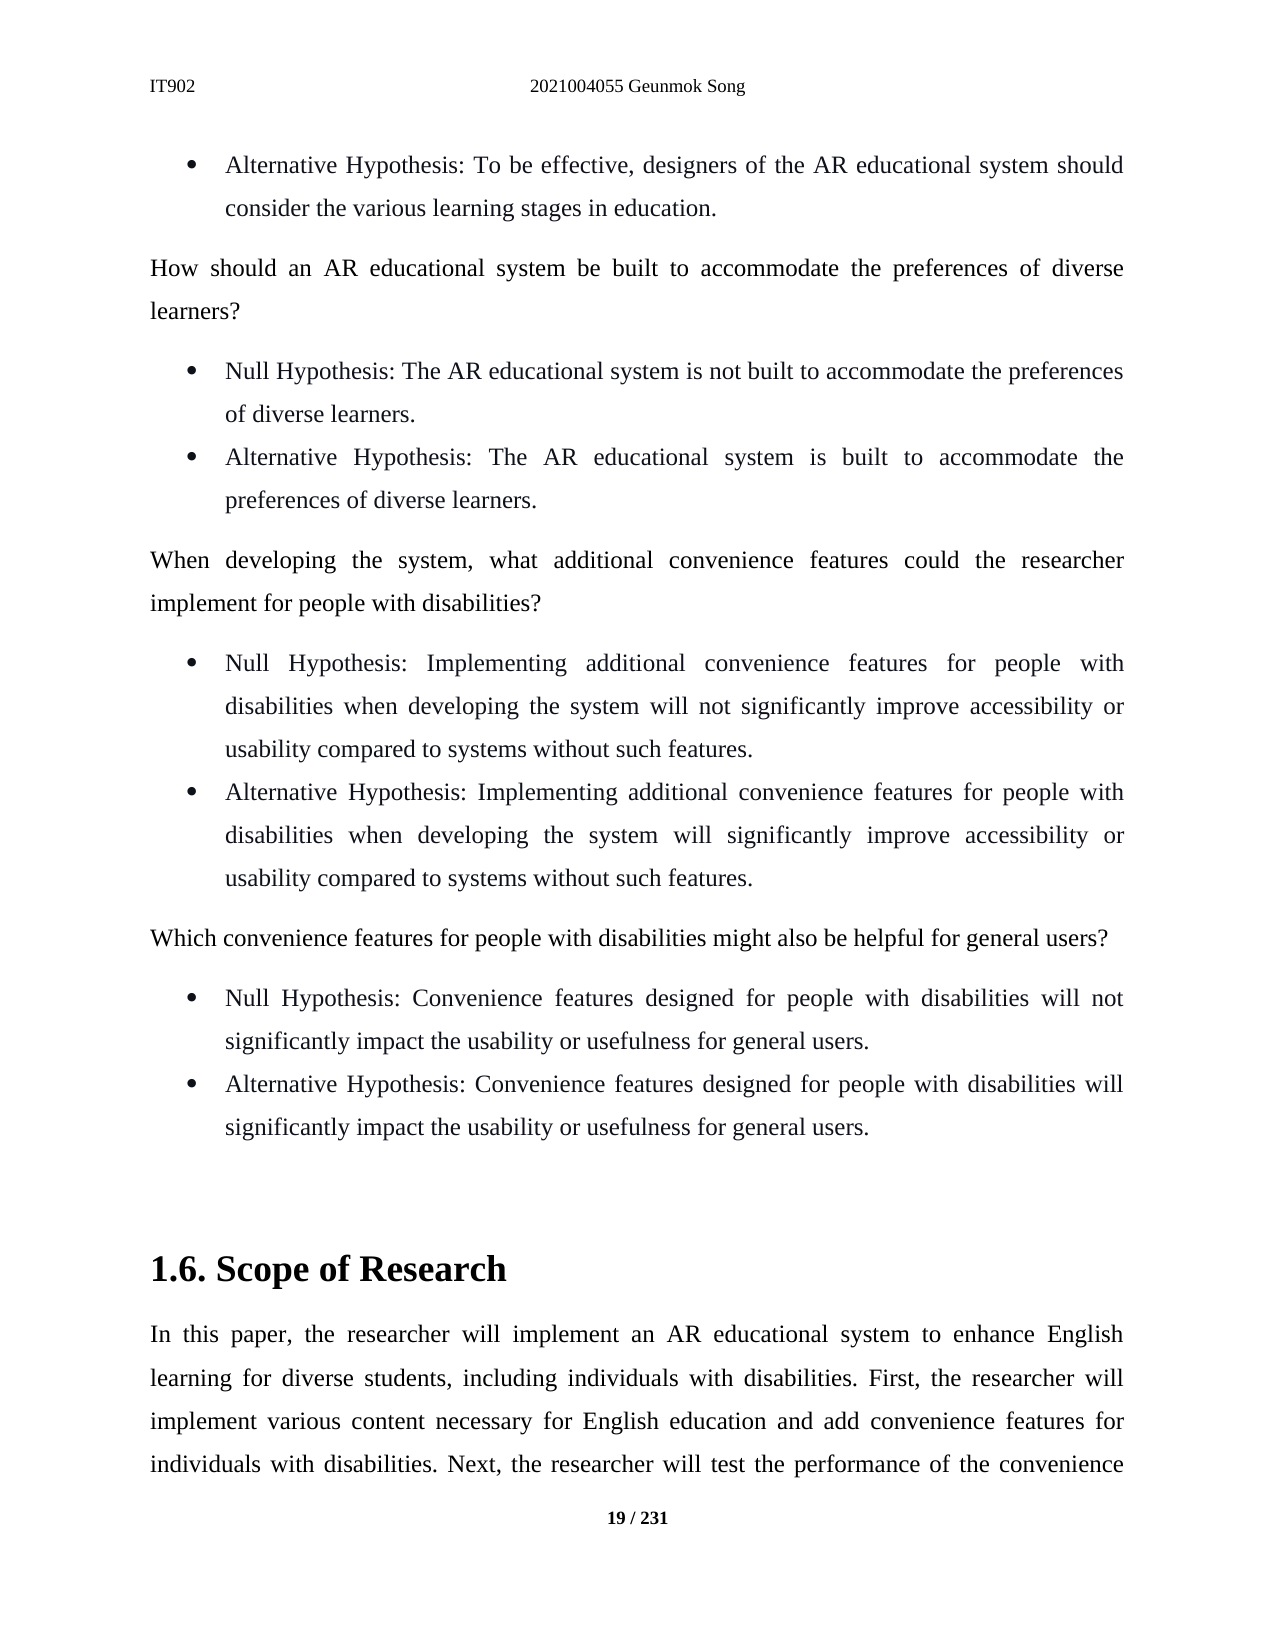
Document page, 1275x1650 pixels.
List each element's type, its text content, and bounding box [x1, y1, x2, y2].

text When developing the system, what additional convenience features could the researcher implement for people with disabilities? [150, 545, 1125, 617]
text How should an AR educational system be built to accommodate the preferences of diverse learners? [150, 253, 1125, 325]
list Alternative Hypothesis: Convenience features designed for people with disabilities will significantly impact the usability or usefulness for general users. [187, 1069, 1125, 1141]
subtitle 1.6. Scope of Research [150, 1246, 1125, 1289]
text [150, 1319, 1125, 1478]
list Alternative Hypothesis: To be effective, designers of the AR educational system should consider the various learning stages in education. [187, 150, 1125, 222]
list Null Hypothesis: Implementing additional convenience features for people with disabilities when developing the system will not significantly improve accessibility or usability compared to systems without such features. [187, 648, 1125, 763]
list Null Hypothesis: Convenience features designed for people with disabilities will not significantly impact the usability or usefulness for general users. [187, 983, 1125, 1055]
list Alternative Hypothesis: The AR educational system is built to accommodate the preferences of diverse learners. [187, 442, 1125, 514]
list Alternative Hypothesis: Implementing additional convenience features for people with disabilities when developing the system will significantly improve accessibility or usability compared to systems without such features. [187, 777, 1125, 892]
list Null Hypothesis: The AR educational system is not built to accommodate the preferences of diverse learners. [187, 356, 1125, 428]
text Which convenience features for people with disabilities might also be helpful for general users? [150, 923, 1125, 952]
